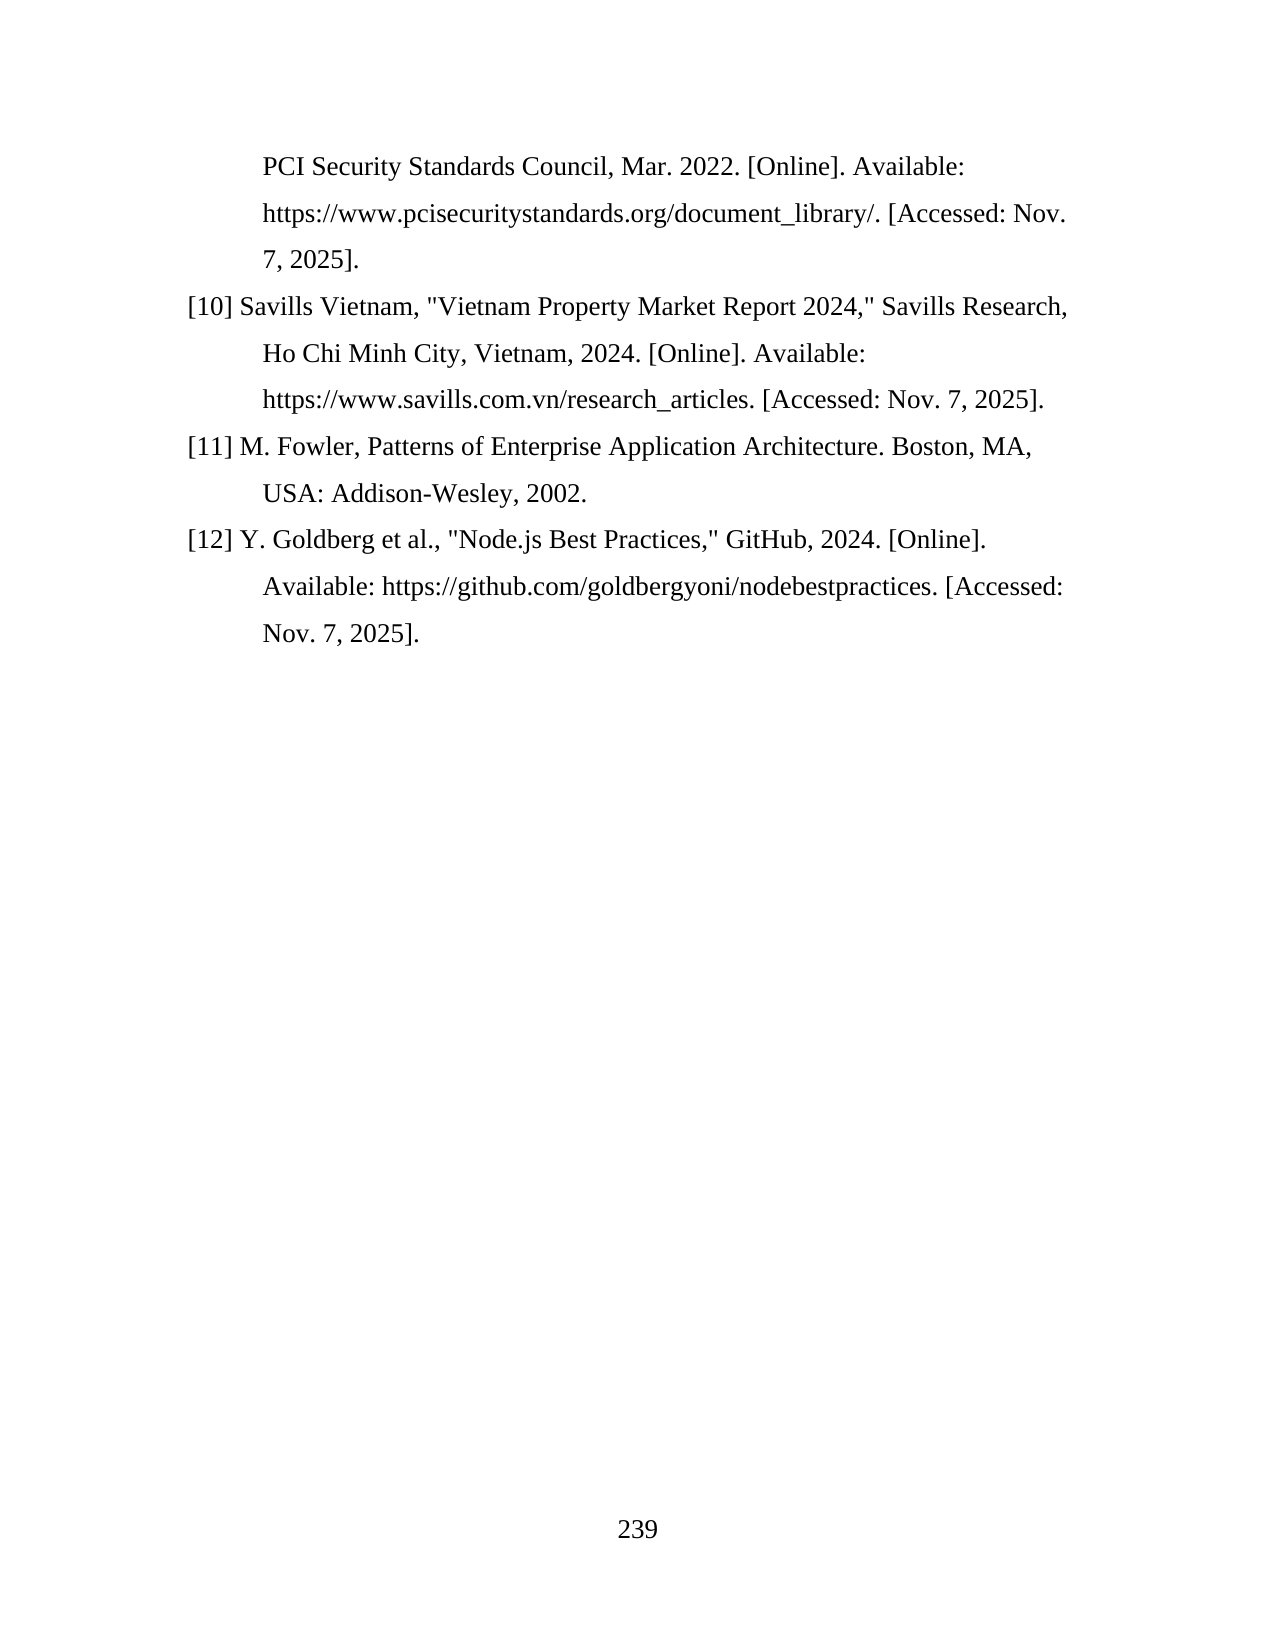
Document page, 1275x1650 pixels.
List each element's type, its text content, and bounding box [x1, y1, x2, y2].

text [12] Y. Goldberg et al., "Node.js Best Practices," GitHub, 2024. [Online]. Available: https://github.com/goldbergyoni/nodebestpractices. [Accessed: Nov. 7, 2025]. [187, 523, 1087, 648]
text [11] M. Fowler, Patterns of Enterprise Application Architecture. Boston, MA, USA: Addison-Wesley, 2002. [187, 430, 1087, 508]
text [10] Savills Vietnam, "Vietnam Property Market Report 2024," Savills Research, Ho Chi Minh City, Vietnam, 2024. [Online]. Available: https://www.savills.com.vn/research_articles. [Accessed: Nov. 7, 2025]. [187, 290, 1087, 414]
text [187, 150, 1087, 274]
